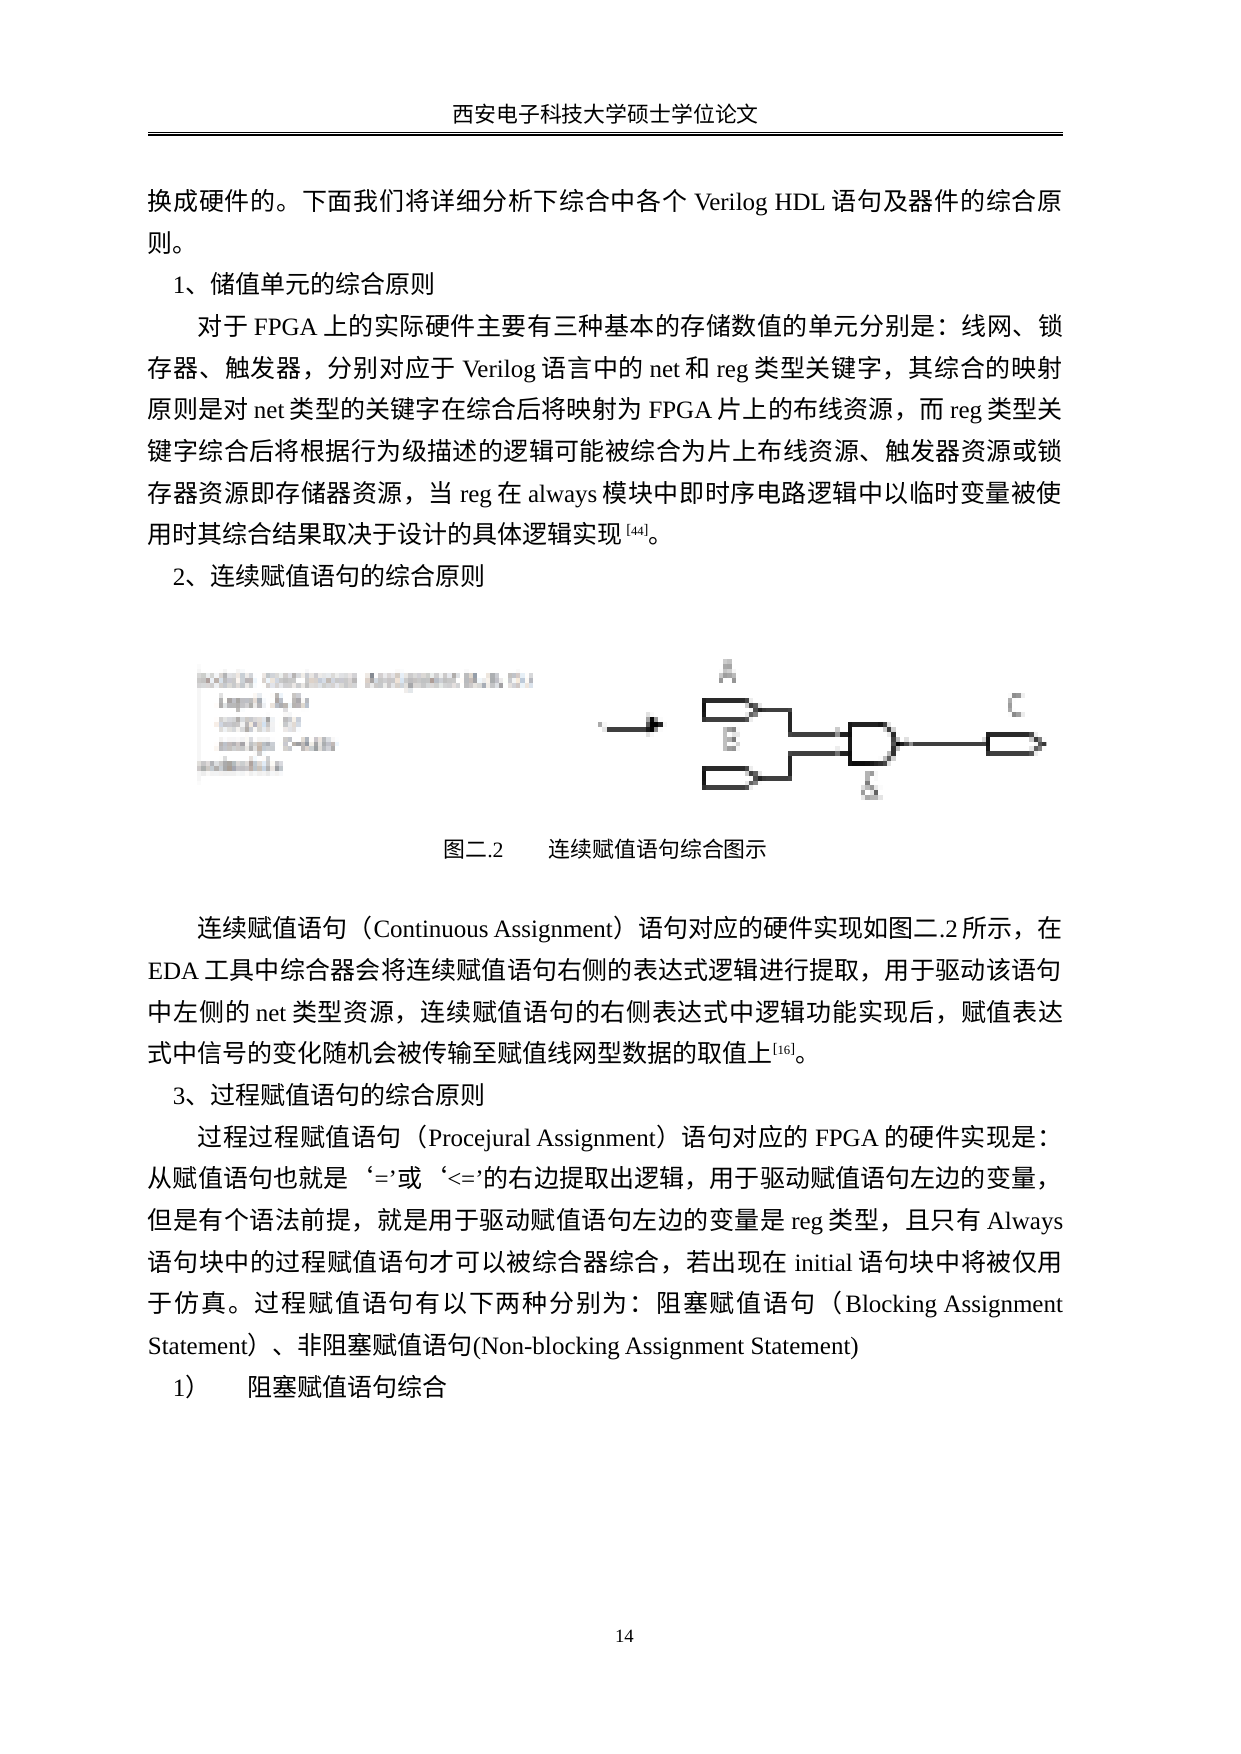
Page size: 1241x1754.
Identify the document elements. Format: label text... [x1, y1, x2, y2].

text 对于FPGA上的实际硬件主要有三种基本的存储数值的单元分别是：线网、锁存器、触发器，分别对应于Verilog语言中的net和reg类型关键字，其综合的映射原则是对net类型的关键字在综合后将映射为FPGA片上的布线资源，而reg类型关键字综合后将根据行为级描述的逻辑可能被综合为片上布线资源、触发器资源或锁存器资源即存储器资源，当reg在always模块中即时序电路逻辑中以临时变量被使用时其综合结果取决于设计的具体逻辑实现 [44]。 [148, 302, 1063, 552]
text 3、过程赋值语句的综合原则 [148, 1071, 1063, 1113]
text 1、储值单元的综合原则 [148, 261, 1063, 302]
list 阻塞赋值语句综合 [173, 1363, 1063, 1404]
text 2、连续赋值语句的综合原则 [148, 552, 1063, 594]
text 连续赋值语句（Continuous Assignment）语句对应的硬件实现如图2.7所示，在EDA工具中综合器会将连续赋值语句右侧的表达式逻辑进行提取，用于驱动该语句中左侧的net类型资源，连续赋值语句的右侧表达式中逻辑功能实现后，赋值表达式中信号的变化随机会被传输至赋值线网型数据的取值上[16]。 [148, 904, 1063, 1071]
text 连续赋值语句综合图示 [148, 832, 1063, 864]
text 过程过程赋值语句（Procejural Assignment）语句对应的FPGA的硬件实现是：从赋值语句也就是‘=’或‘<=’的右边提取出逻辑，用于驱动赋值语句左边的变量，但是有个语法前提，就是用于驱动赋值语句左边的变量是reg类型，且只有Always语句块中的过程赋值语句才可以被综合器综合，若出现在initial语句块中将被仅用于仿真。过程赋值语句有以下两种分别为：阻塞赋值语句（Blocking Assignment Statement）、非阻塞赋值语句(Non-blocking Assignment Statement) [148, 1113, 1063, 1363]
